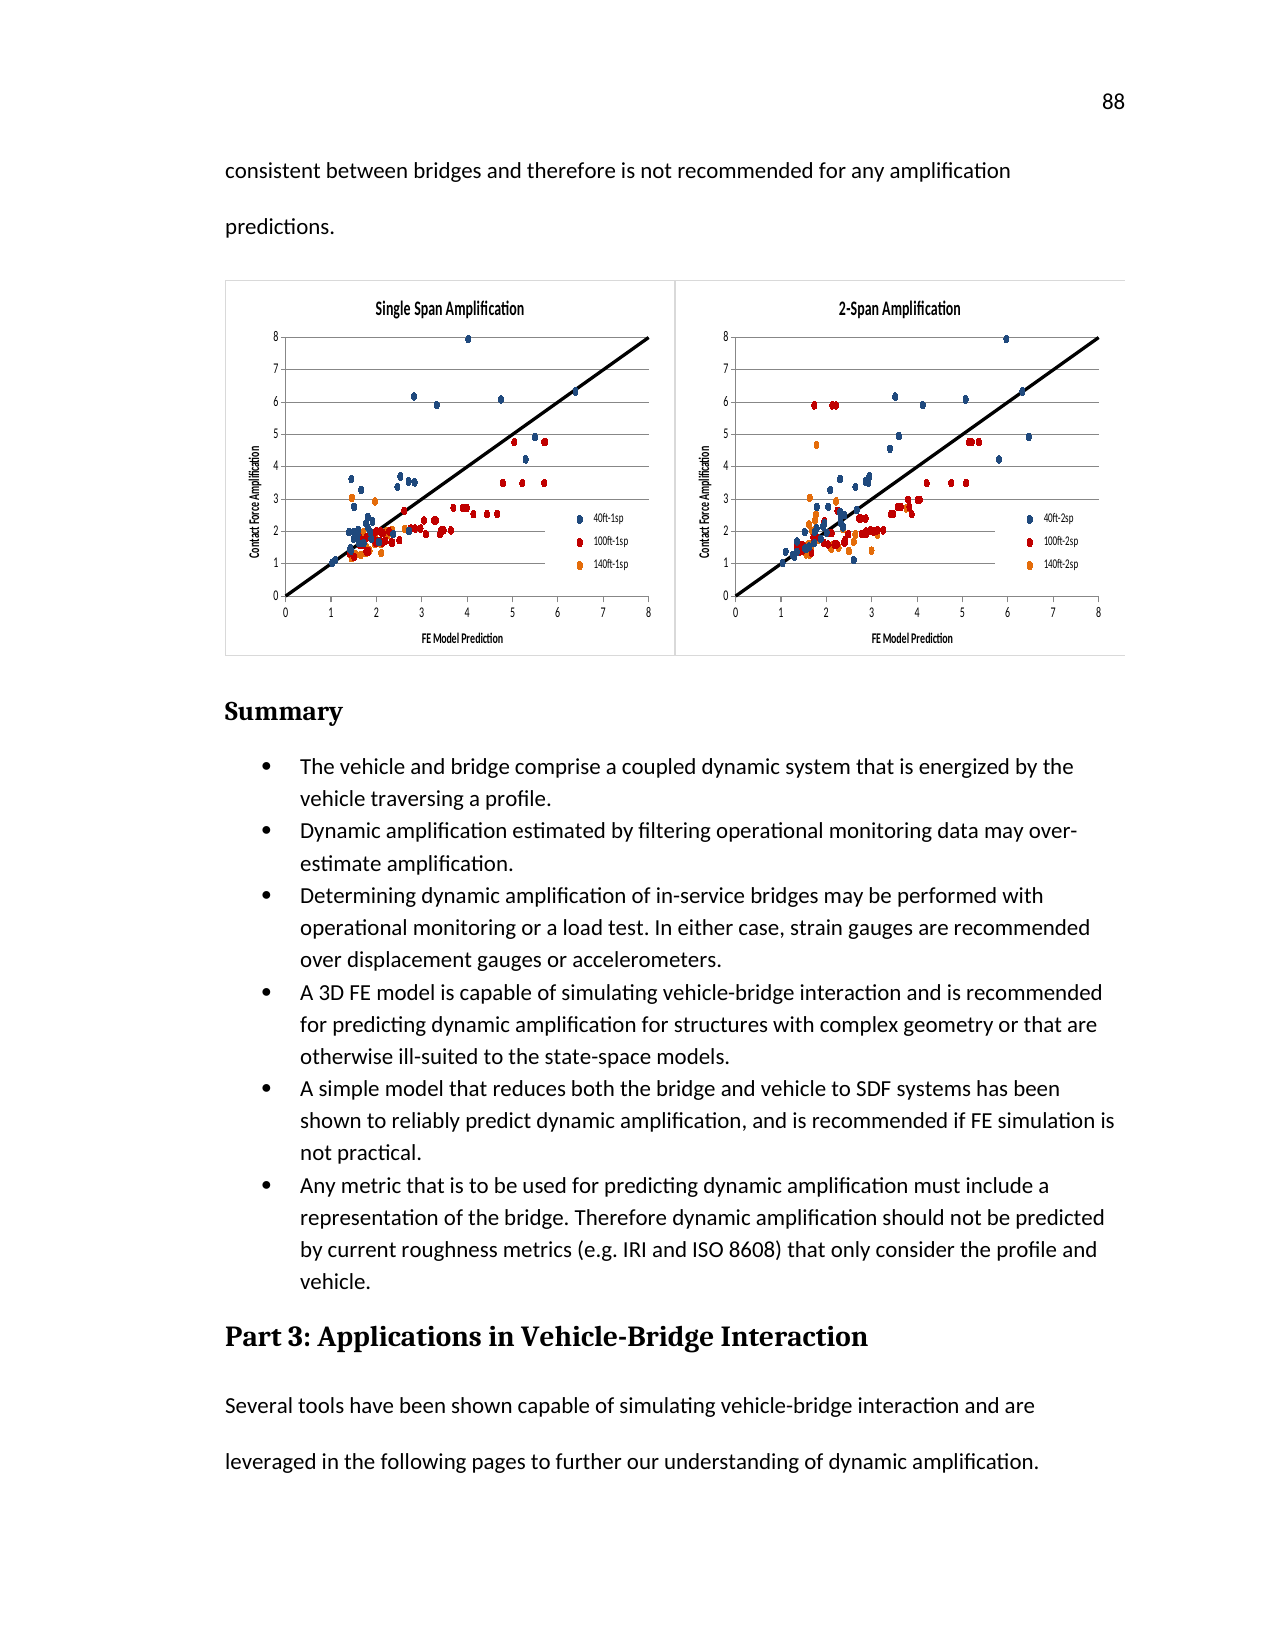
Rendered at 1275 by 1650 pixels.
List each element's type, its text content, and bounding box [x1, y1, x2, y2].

text Several tools have been shown capable of simulating vehicle-bridge interaction and are leveraged in the following pages to further our understanding of dynamic amplification. [225, 1391, 1125, 1475]
subtitle Part 3: Applications in Vehicle-Bridge Interaction [225, 1320, 1125, 1354]
subtitle Summary [225, 696, 1125, 727]
list Determining dynamic amplification of in-service bridges may be performed with operational monitoring or a load test. In either case, strain gauges are recommended over displacement gauges or accelerometers. [262, 881, 1125, 973]
list A simple model that reduces both the bridge and vehicle to SDF systems has been shown to reliably predict dynamic amplification, and is recommended if FE simulation is not practical. [262, 1074, 1125, 1167]
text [225, 156, 1125, 240]
list A 3D FE model is capable of simulating vehicle-bridge interaction and is recommended for predicting dynamic amplification for structures with complex geometry or that are otherwise ill-suited to the state-space models. [262, 978, 1125, 1070]
list The vehicle and bridge comprise a coupled dynamic system that is energized by the vehicle traversing a profile. [262, 752, 1125, 812]
list Any metric that is to be used for predicting dynamic amplification must include a representation of the bridge. Therefore dynamic amplification should not be predicted by current roughness metrics (e.g. IRI and ISO 8608) that only consider the profile and vehicle. [262, 1171, 1125, 1295]
list Dynamic amplification estimated by filtering operational monitoring data may over-estimate amplification. [262, 817, 1125, 877]
